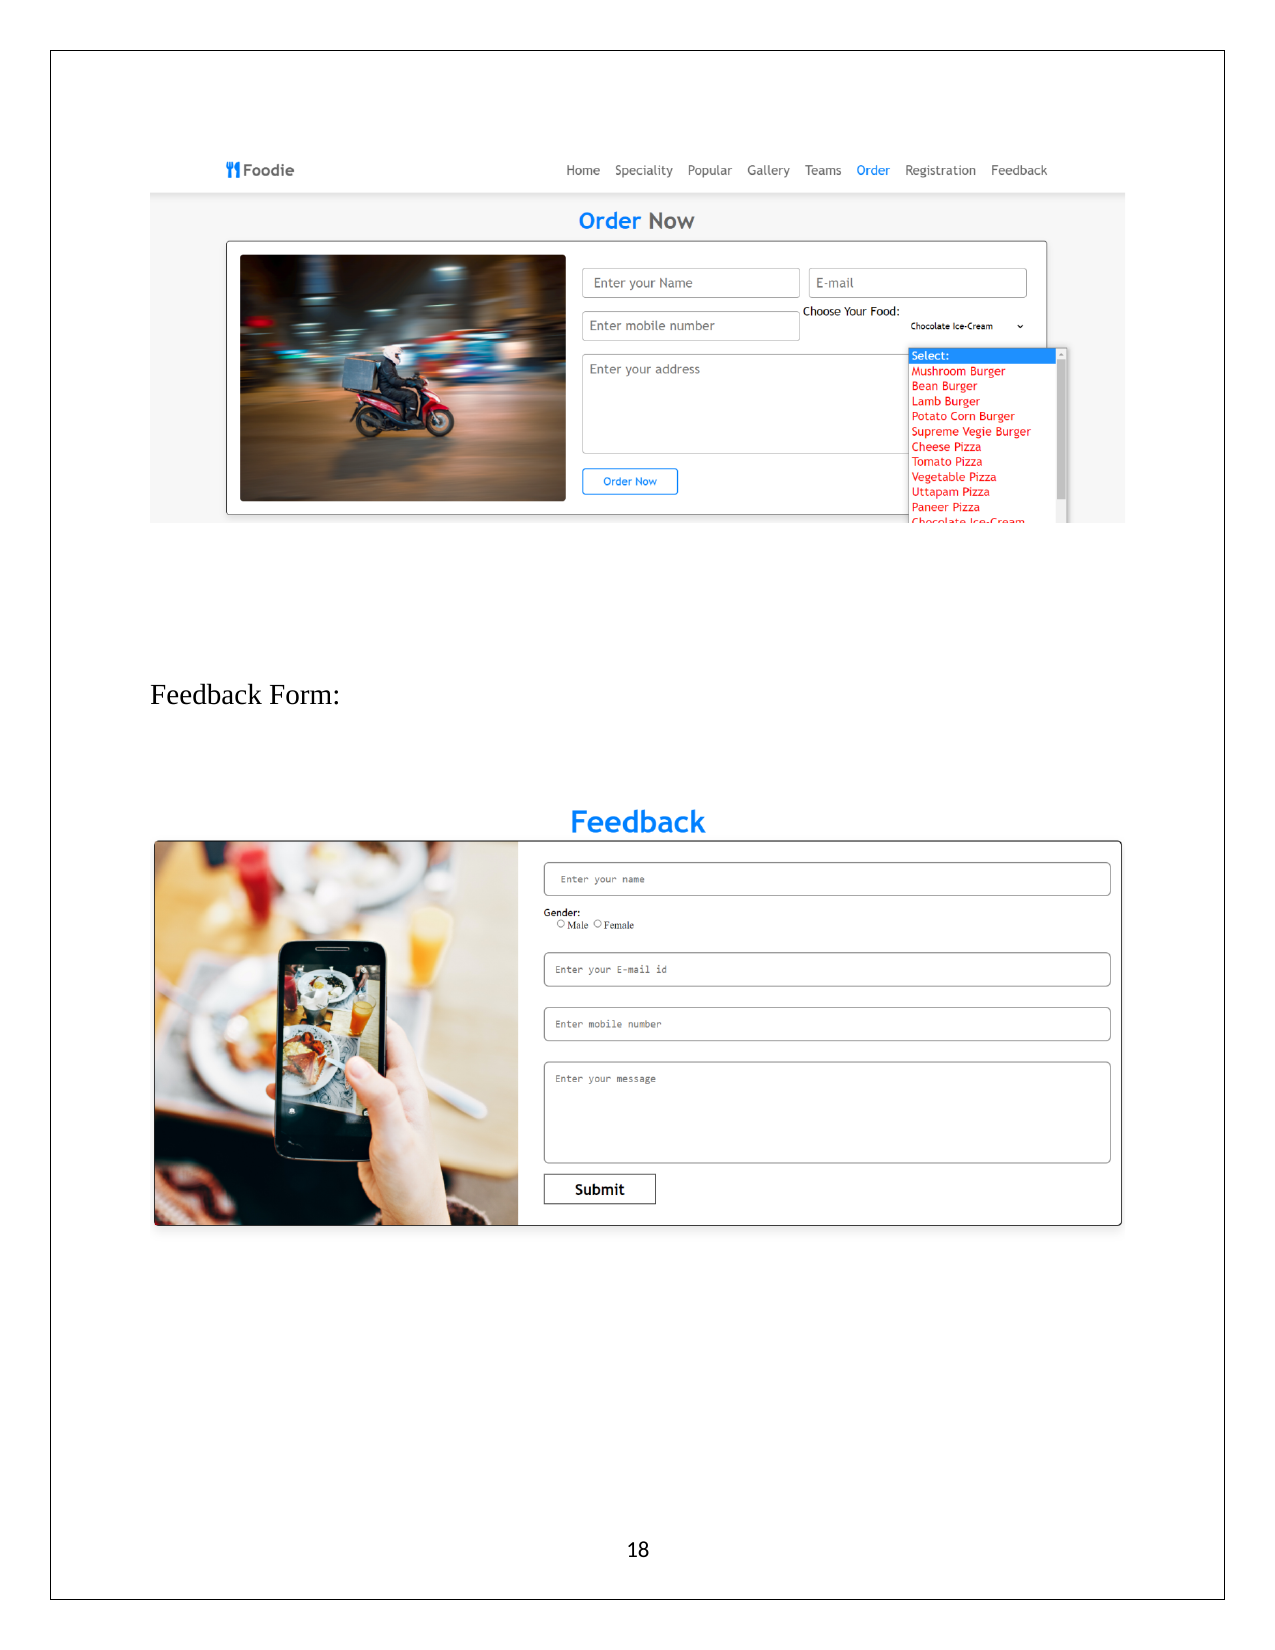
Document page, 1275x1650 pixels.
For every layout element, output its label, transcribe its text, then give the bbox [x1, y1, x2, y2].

picture [150, 150, 1125, 523]
picture [150, 801, 1125, 1247]
text Feedback Form: [150, 677, 1125, 711]
